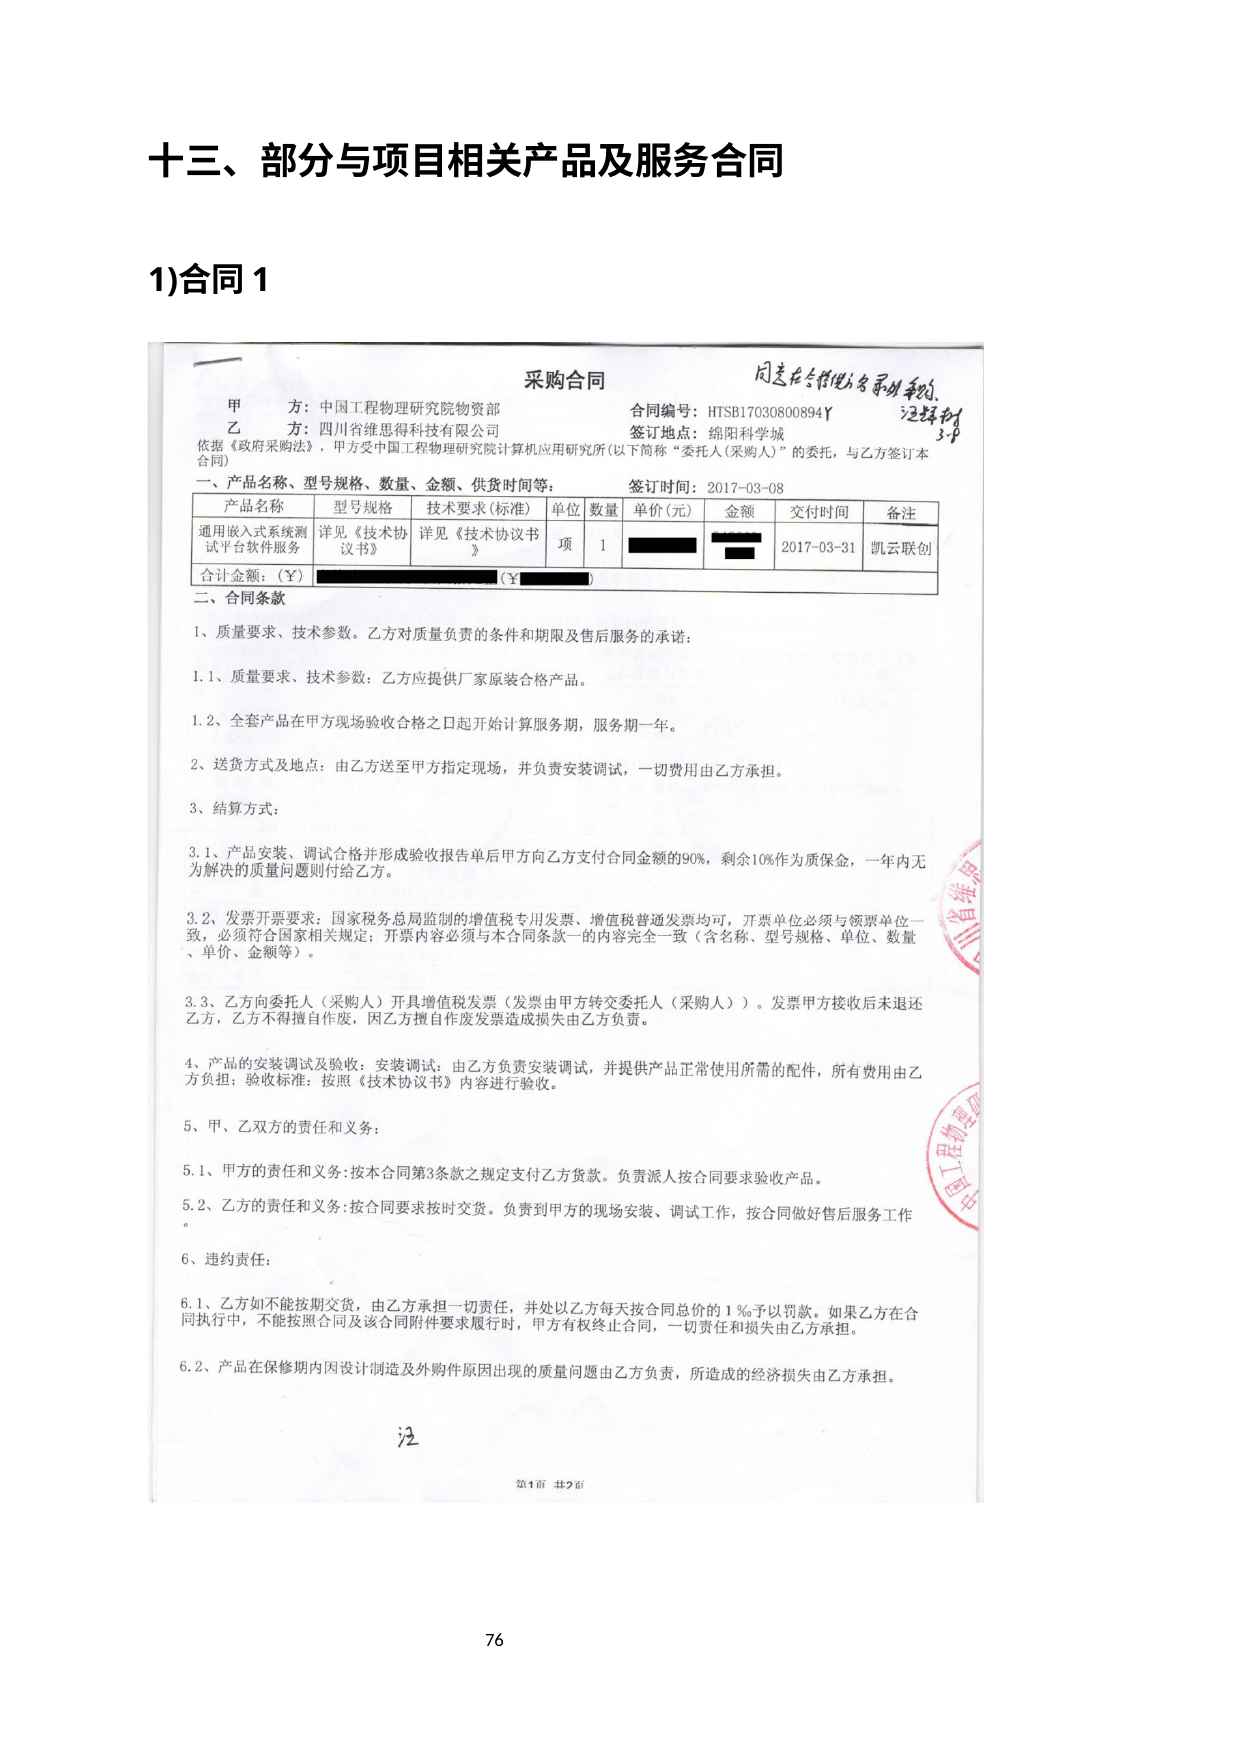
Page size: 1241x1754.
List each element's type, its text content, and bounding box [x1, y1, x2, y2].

picture [147, 342, 984, 1503]
subtitle 十三、部分与项目相关产品及服务合同 [148, 125, 1122, 190]
text 1)合同1 [148, 245, 1122, 310]
